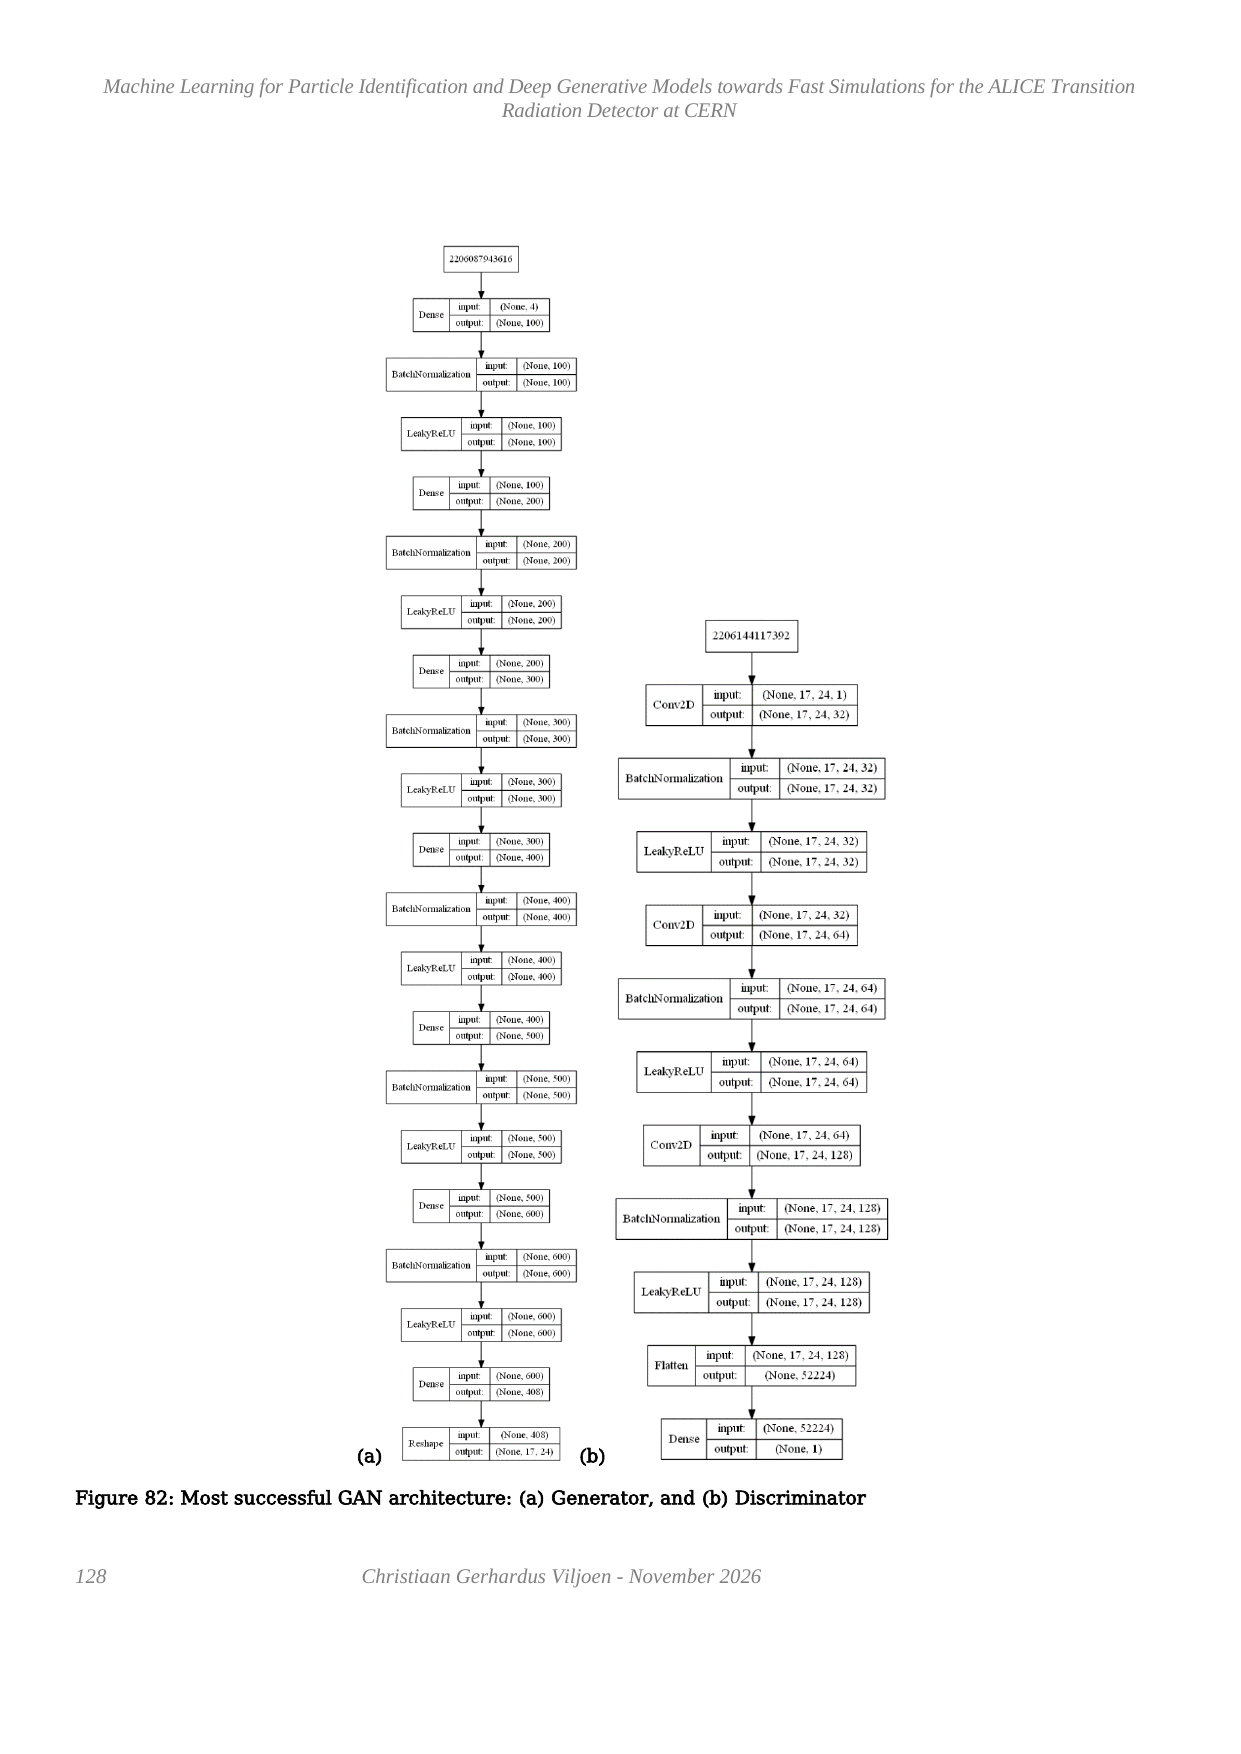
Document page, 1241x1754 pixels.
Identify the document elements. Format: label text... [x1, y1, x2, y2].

text Figure 82: Most successful GAN architecture: (a) Generator, and (b) Discriminator [75, 1486, 1165, 1508]
picture [612, 616, 891, 1463]
picture [383, 243, 579, 1463]
